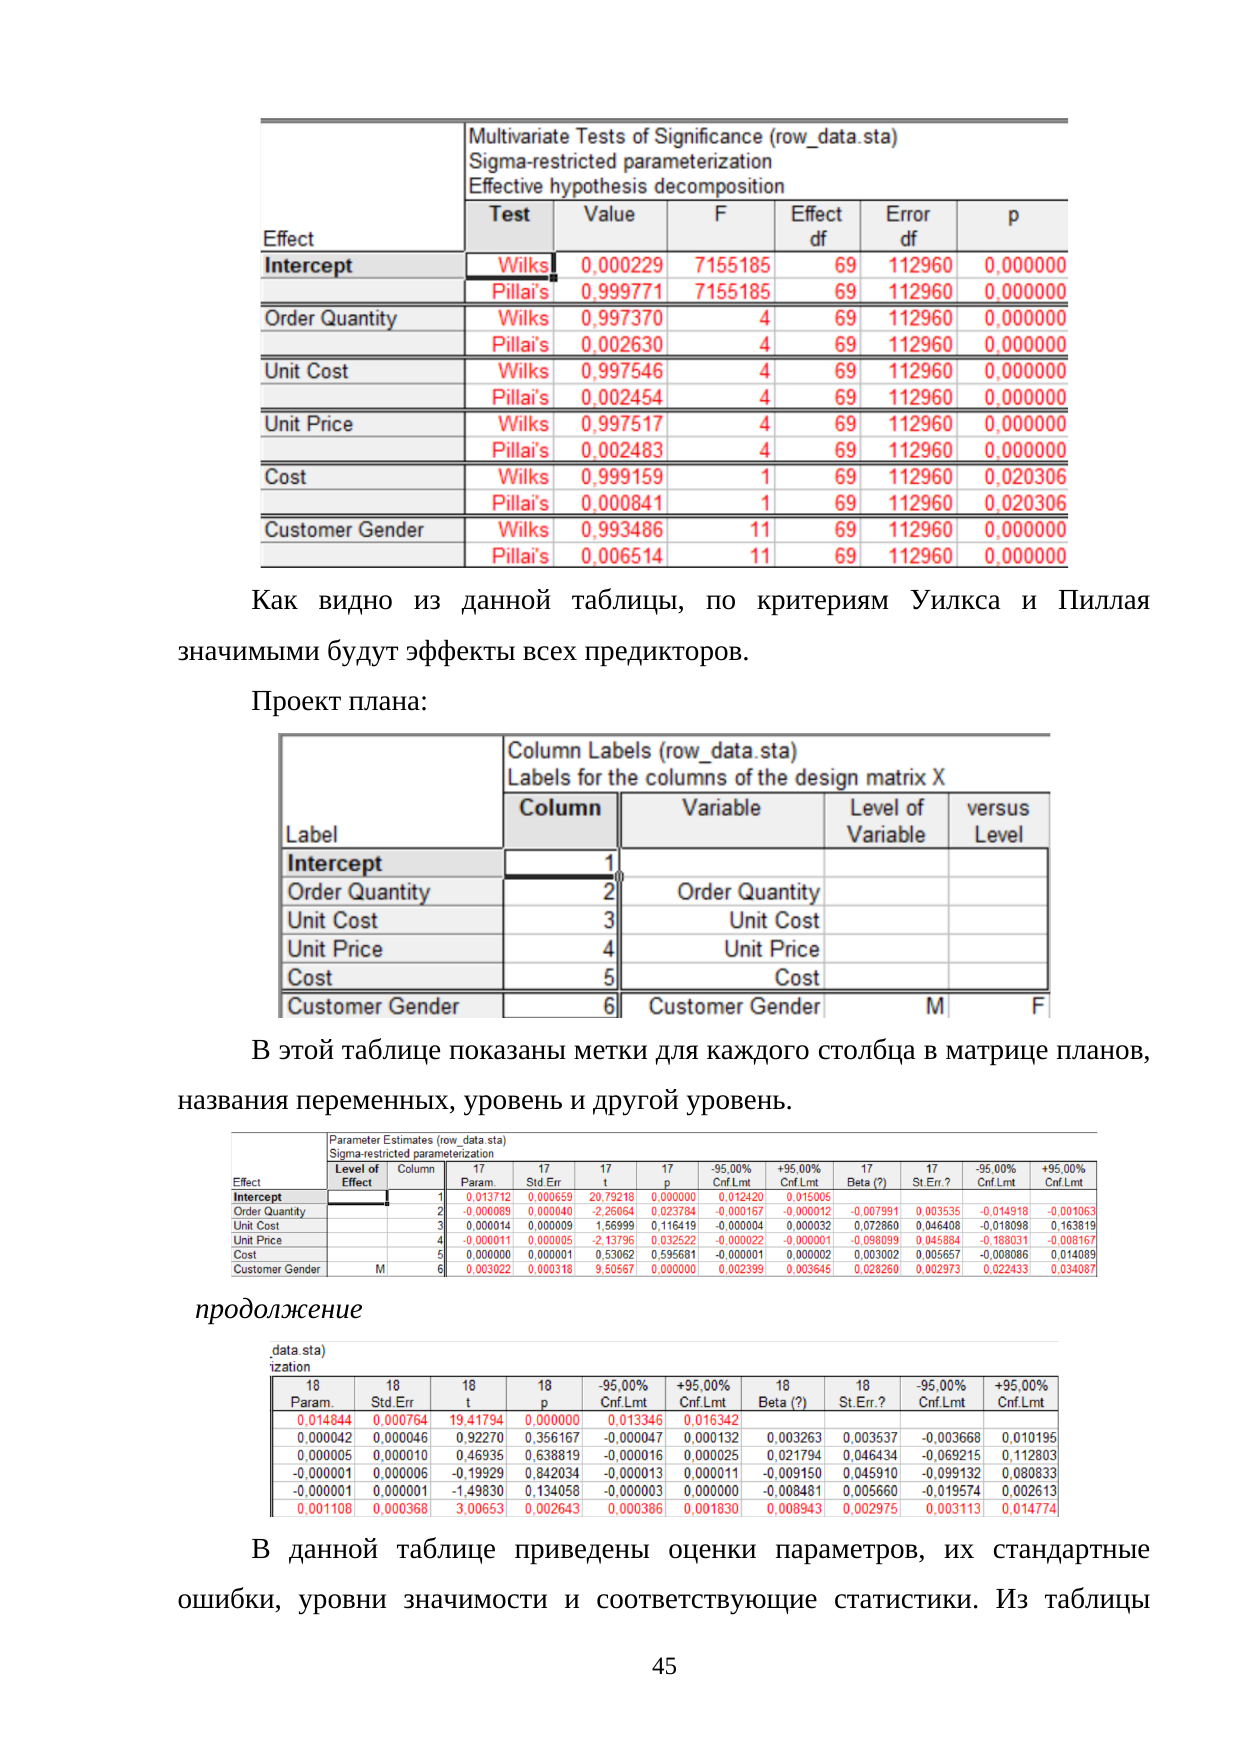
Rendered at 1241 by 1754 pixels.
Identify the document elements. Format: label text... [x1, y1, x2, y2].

text продолжение [121, 1291, 1152, 1324]
picture [231, 1132, 1098, 1277]
text Как видно из данной таблицы, по критериям Уилкса и Пиллая значимыми будут эффекты всех предикторов. [177, 582, 1152, 666]
text Проект плана: [177, 683, 1152, 717]
text В этой таблице показаны метки для каждого столбца в матрице планов, названия переменных, уровень и другой уровень. [177, 1032, 1152, 1116]
picture [260, 118, 1069, 568]
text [177, 1531, 1152, 1615]
picture [278, 733, 1051, 1018]
picture [269, 1341, 1059, 1517]
